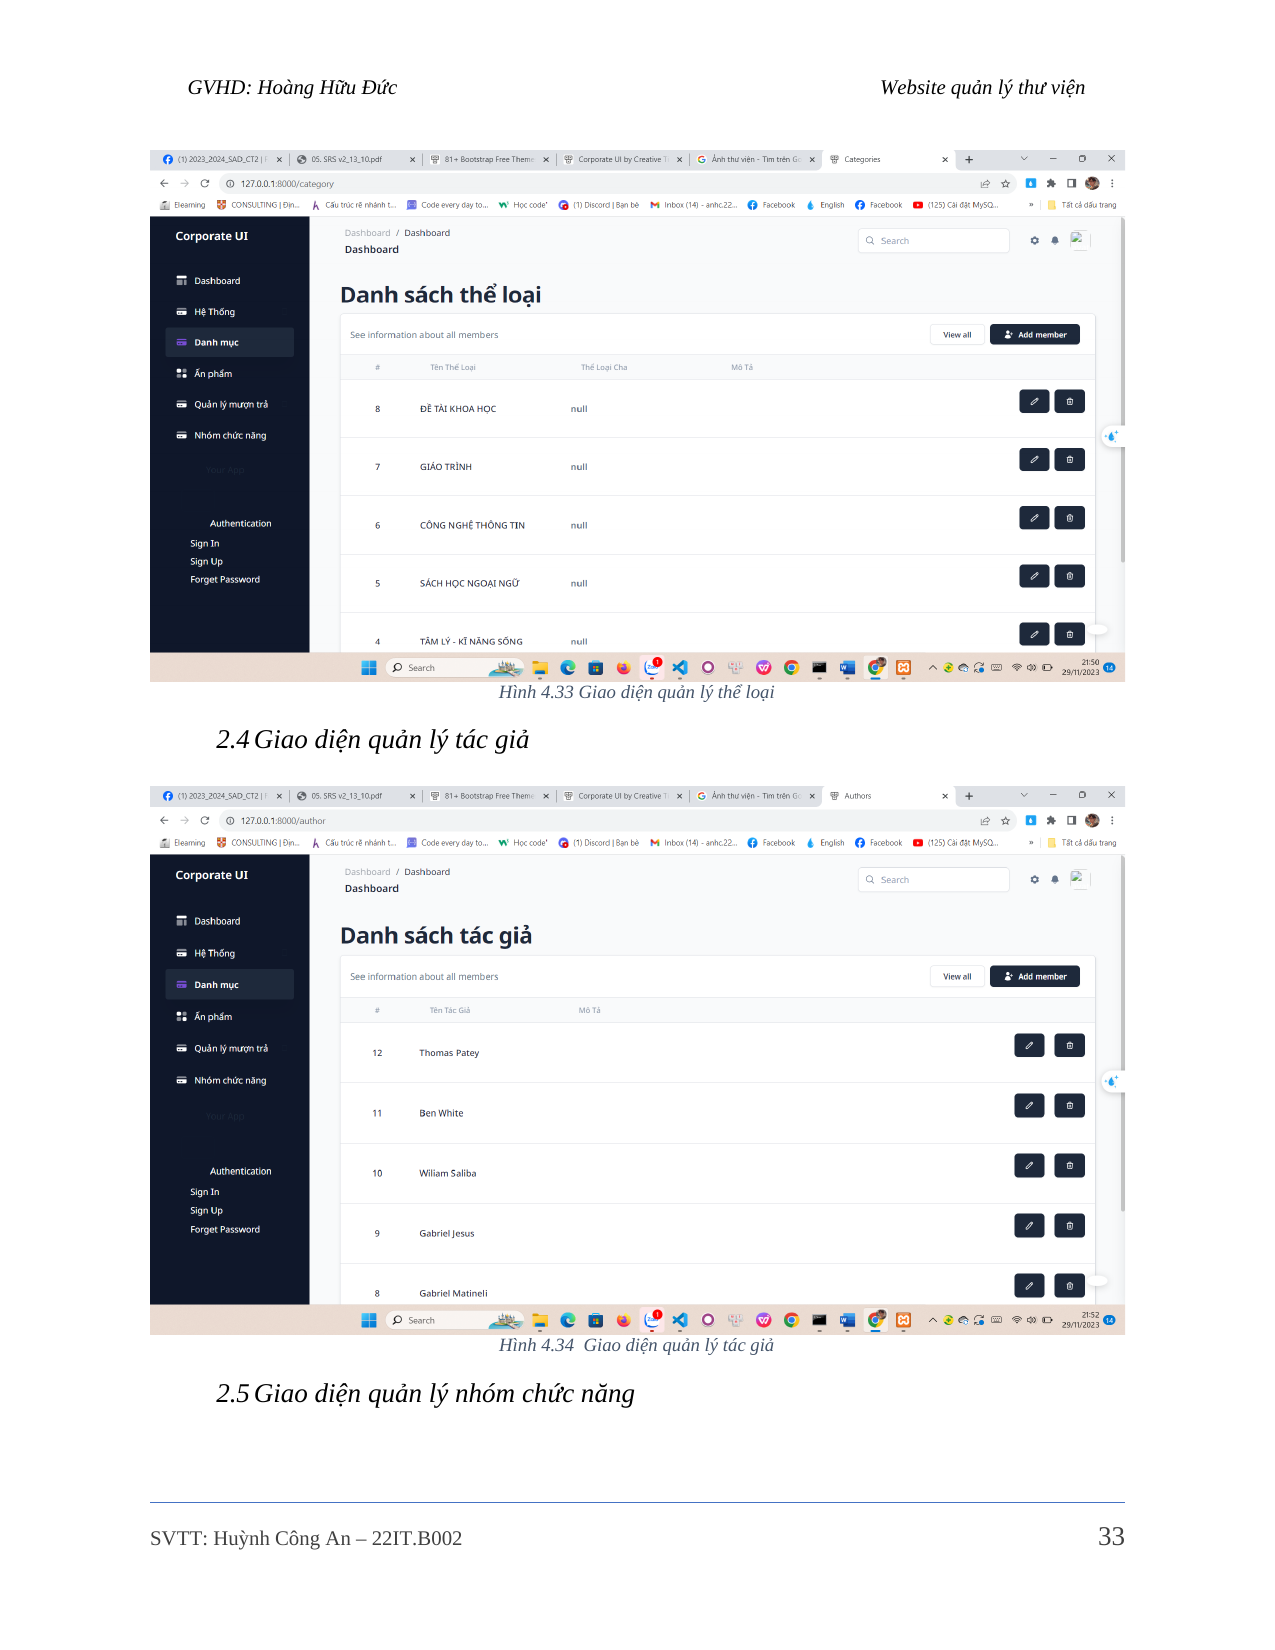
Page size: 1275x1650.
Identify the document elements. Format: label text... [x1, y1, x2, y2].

subtitle Giao diện quản lý tác giả [216, 724, 1125, 755]
subtitle Giao diện quản lý nhóm chức năng [216, 1377, 1125, 1408]
picture [150, 150, 1125, 682]
picture [150, 786, 1125, 1335]
